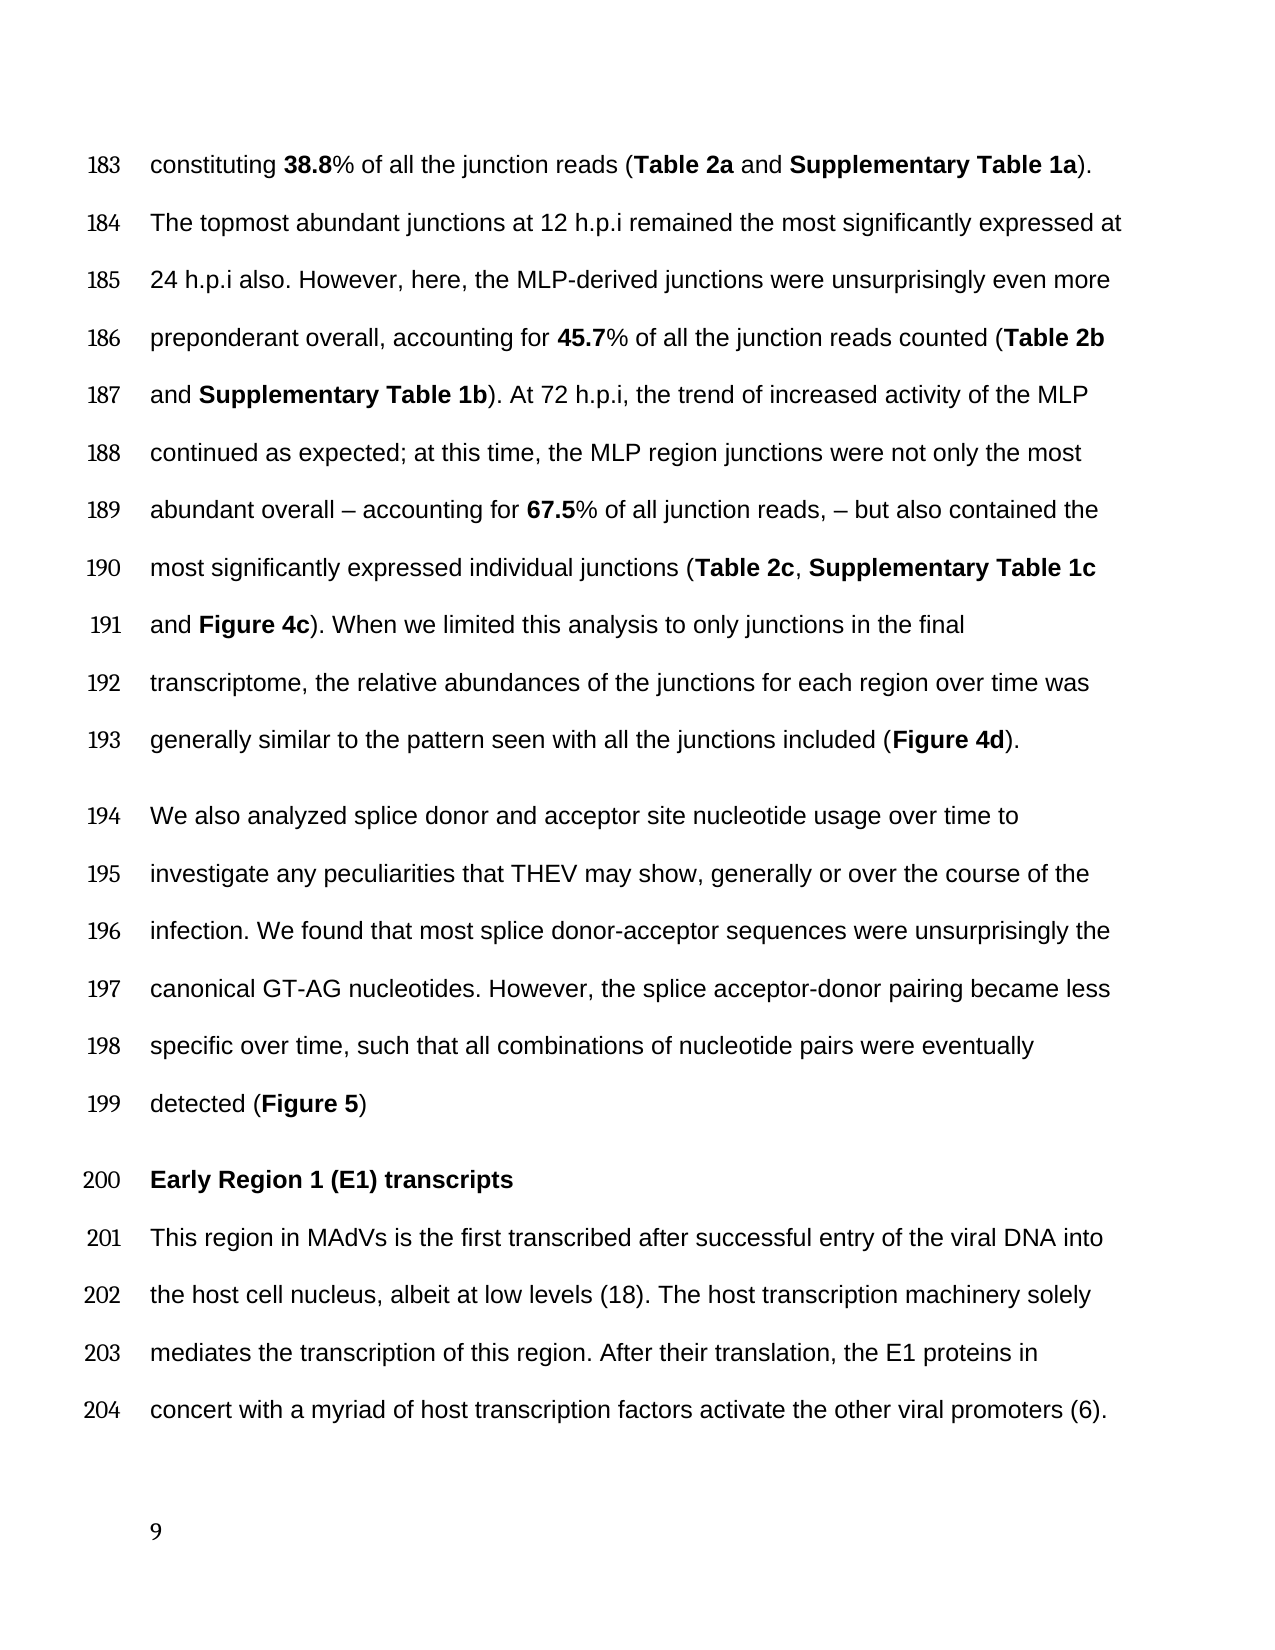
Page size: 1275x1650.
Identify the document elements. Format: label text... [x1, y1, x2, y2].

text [150, 150, 1125, 754]
text We also analyzed splice donor and acceptor site nucleotide usage over time to investigate any peculiarities that THEV may show, generally or over the course of the infection. We found that most splice donor-acceptor sequences were unsurprisingly the canonical GT-AG nucleotides. However, the splice acceptor-donor pairing became less specific over time, such that all combinations of nucleotide pairs were eventually detected (Figure 5) [150, 801, 1125, 1117]
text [150, 1165, 1125, 1424]
